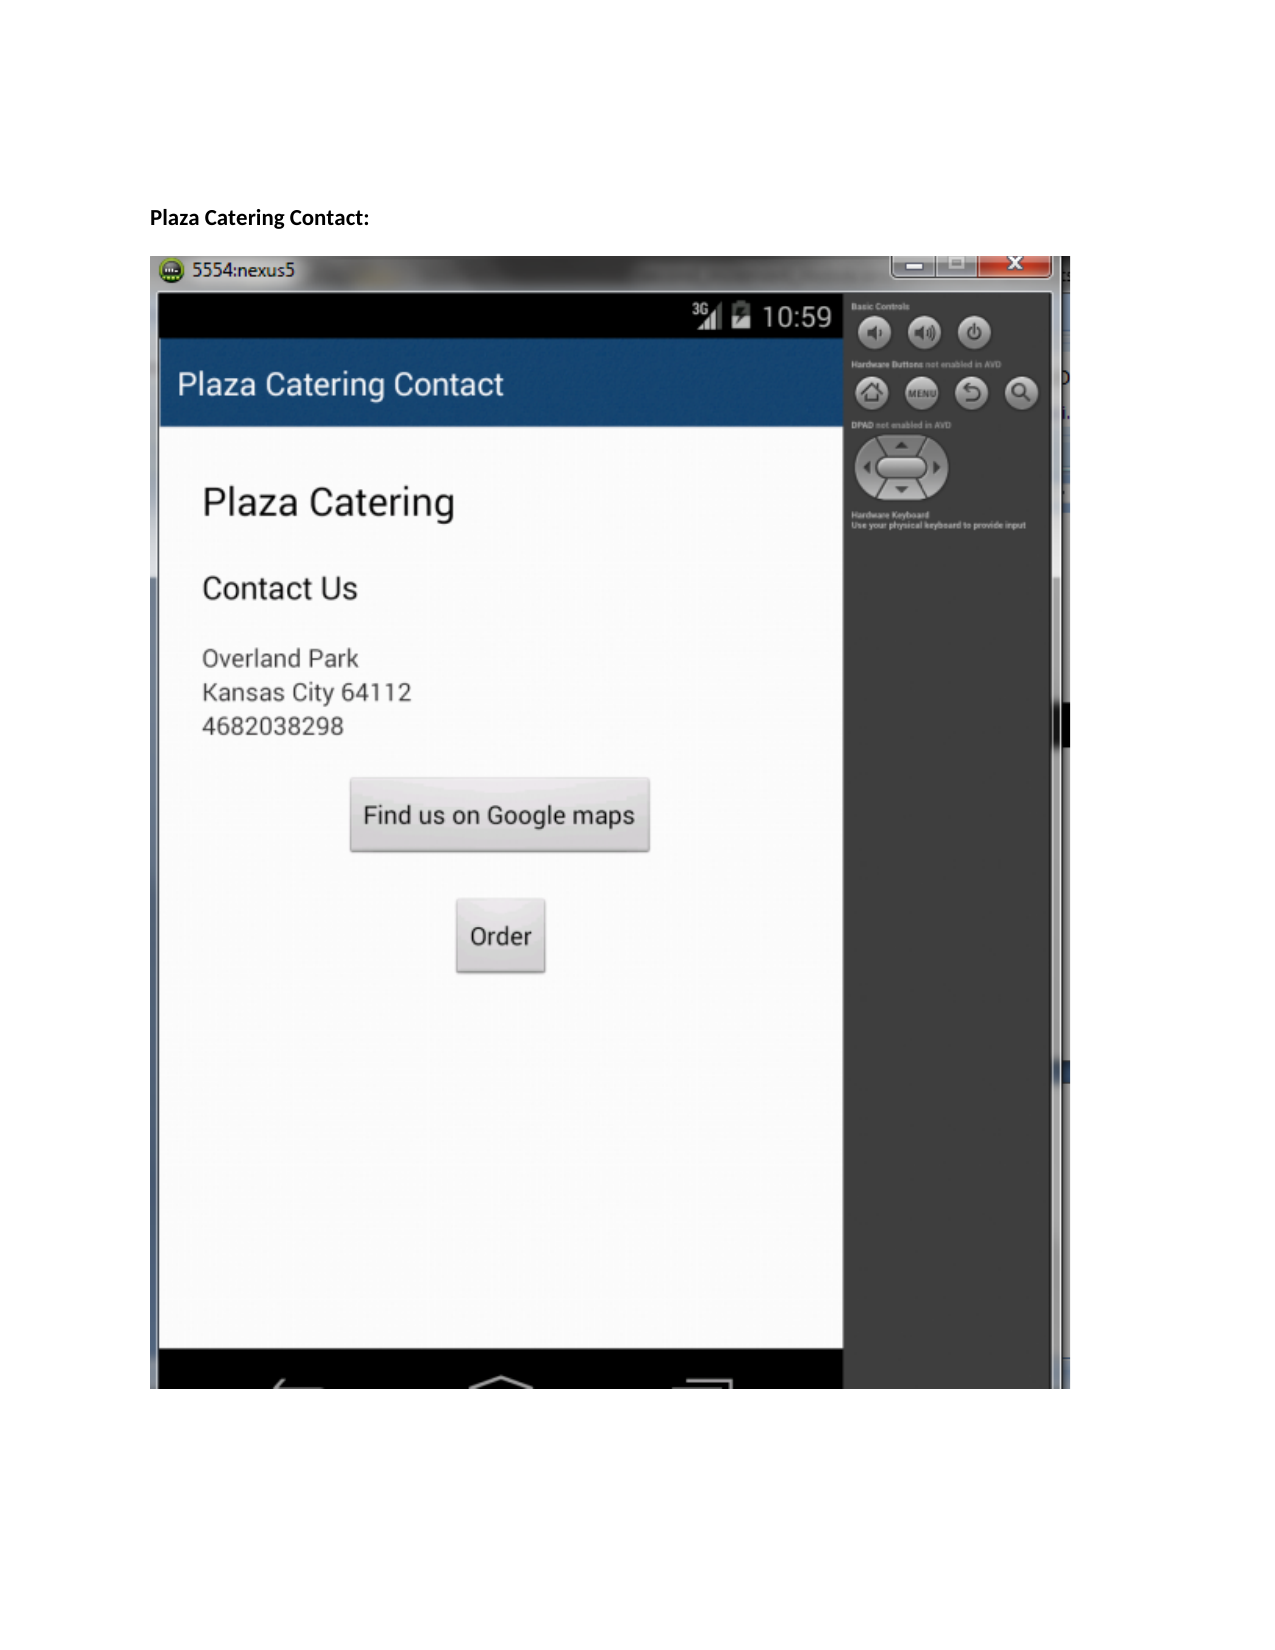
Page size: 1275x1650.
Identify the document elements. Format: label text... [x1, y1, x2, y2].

text Plaza Catering Contact: [150, 203, 1125, 231]
picture [150, 256, 1071, 1389]
